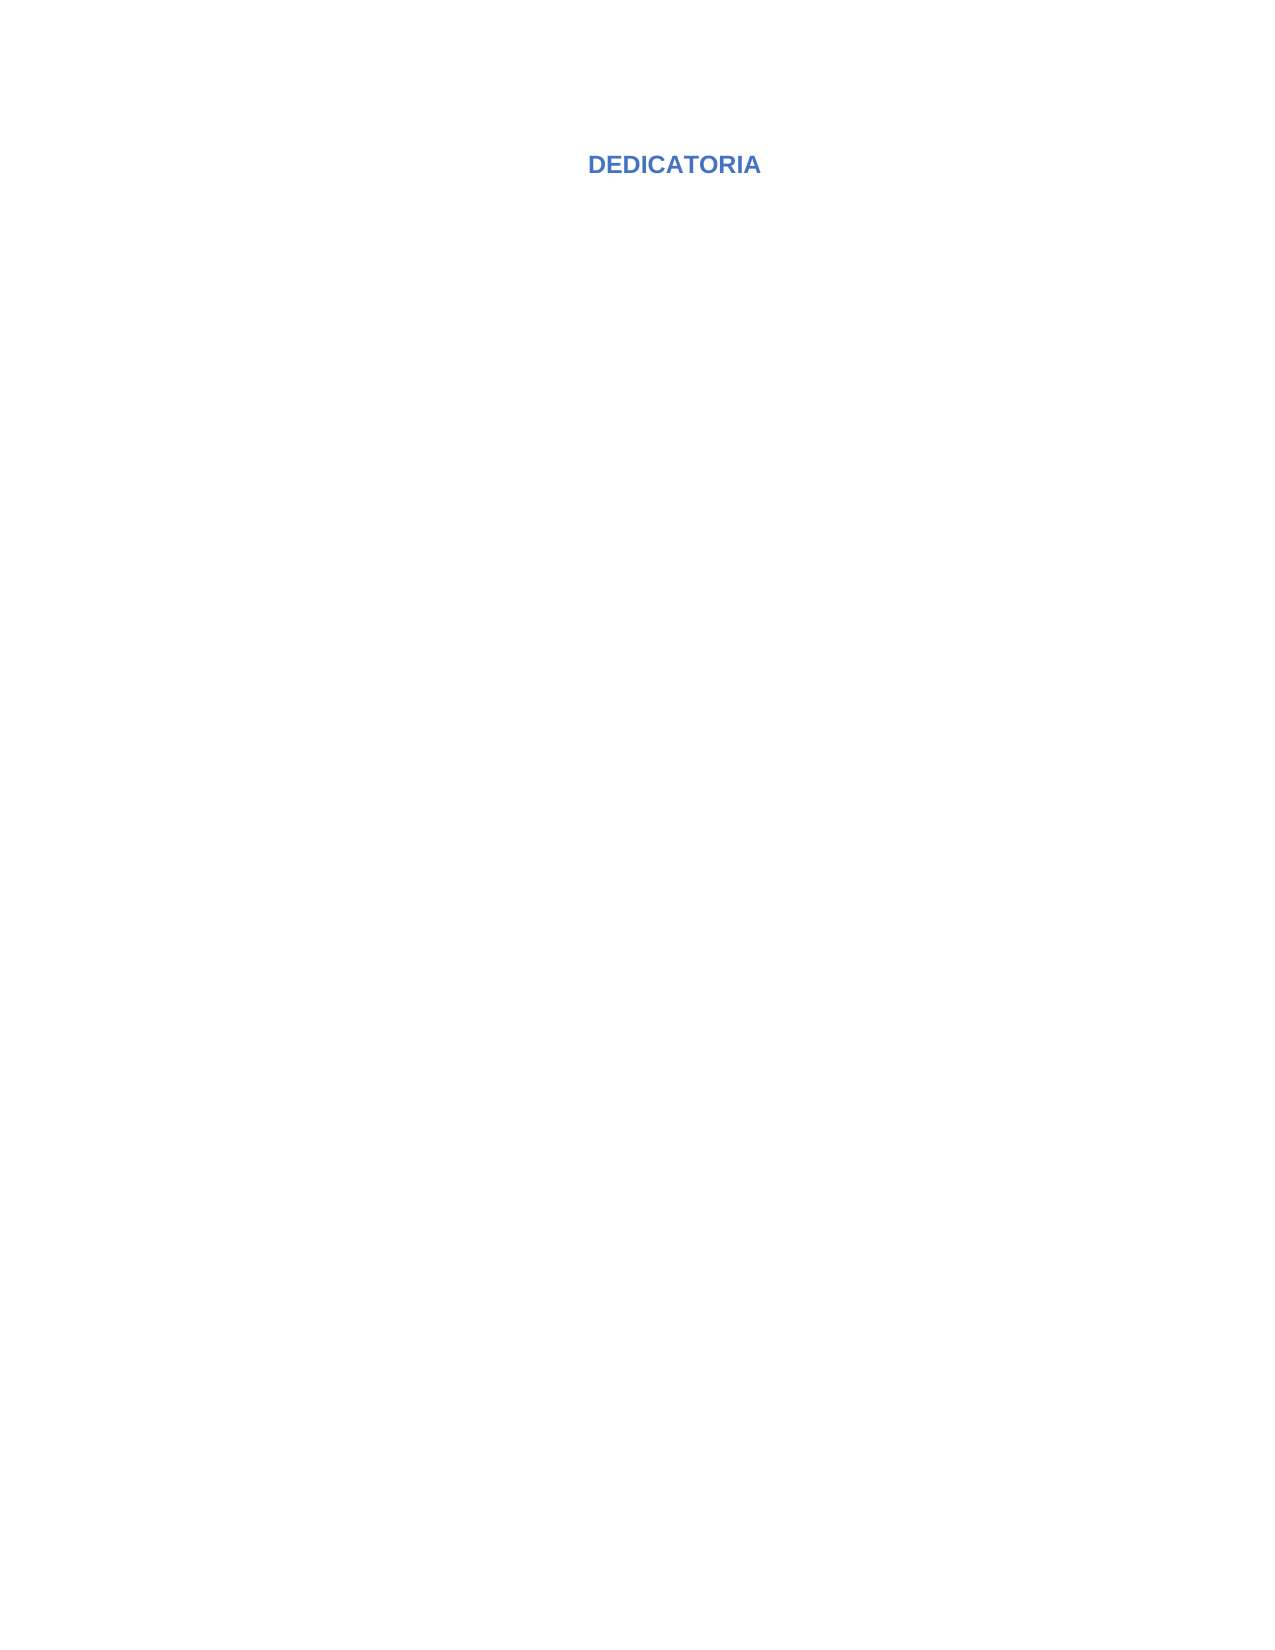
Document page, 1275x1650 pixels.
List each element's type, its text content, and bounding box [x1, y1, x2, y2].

text DEDICATORIA [224, 150, 1125, 179]
